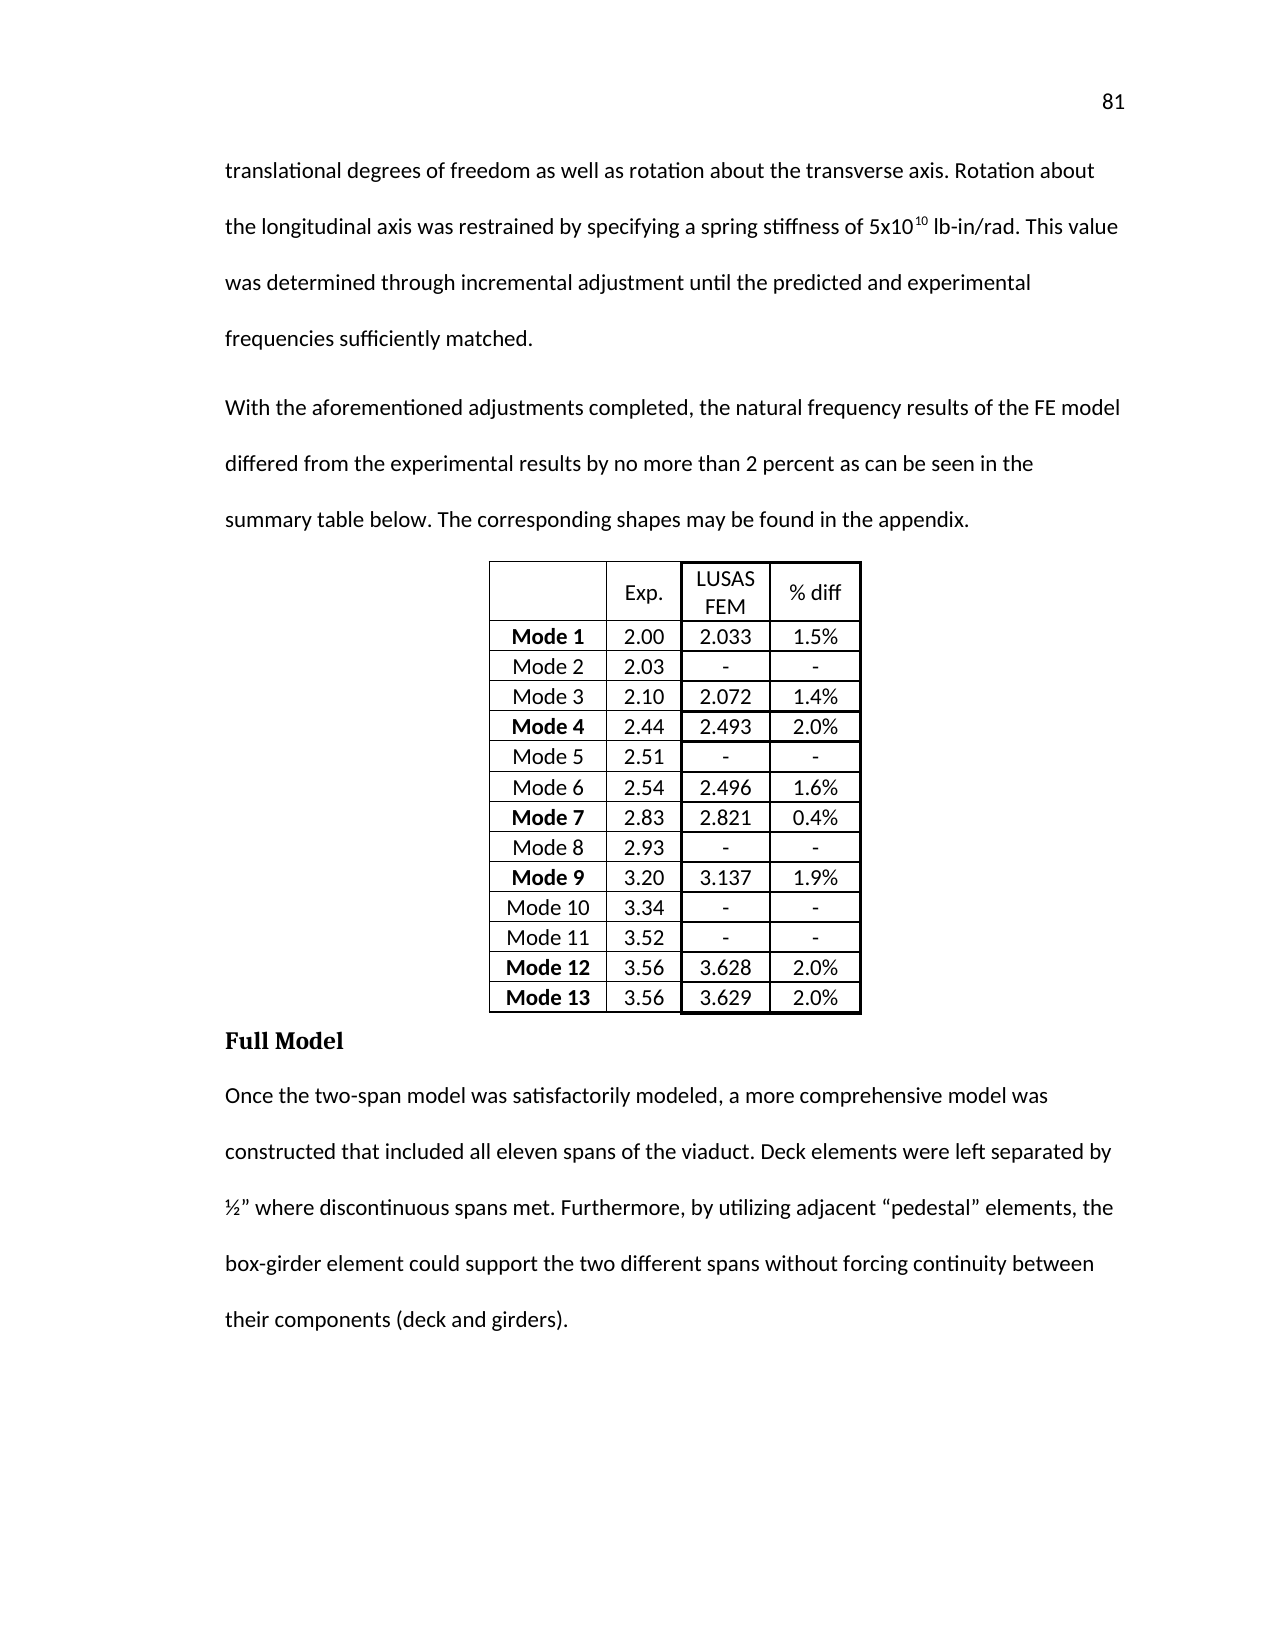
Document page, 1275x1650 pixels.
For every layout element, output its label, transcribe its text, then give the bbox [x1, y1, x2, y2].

table_cell Mode 2 [490, 651, 606, 680]
table_cell 2.54 [607, 772, 680, 801]
table_cell 1.9% [771, 863, 859, 891]
table_cell 3.52 [607, 922, 680, 951]
table_cell - [771, 652, 859, 680]
table_cell Mode 8 [490, 832, 606, 861]
table_cell 3.20 [607, 862, 680, 891]
table_cell 3.34 [607, 892, 680, 921]
table_cell 1.4% [771, 682, 859, 710]
table_cell Mode 5 [490, 741, 606, 771]
table_cell 1.5% [771, 622, 859, 650]
table_cell Mode 11 [490, 922, 606, 951]
table_cell 3.56 [607, 952, 680, 981]
table_cell 3.629 [683, 983, 769, 1011]
table_header [490, 562, 606, 620]
table_cell 3.137 [683, 863, 769, 891]
table_cell 3.56 [607, 982, 680, 1011]
table_cell 2.93 [607, 832, 680, 861]
table_cell Mode 10 [490, 892, 606, 921]
text Once the two-span model was satisfactorily modeled, a more comprehensive model was constructed that included all eleven spans of the viaduct. Deck elements were left separated by ½” where discontinuous spans met. Furthermore, by utilizing adjacent “pedestal” elements, the box-girder element could support the two different spans without forcing continuity between their components (deck and girders). [225, 1081, 1125, 1333]
subtitle Full Model [225, 1027, 1125, 1056]
table_cell 2.821 [683, 803, 769, 831]
table_cell - [683, 833, 769, 861]
table_cell Mode 1 [490, 621, 606, 650]
table_cell - [771, 923, 859, 951]
table_cell 2.496 [683, 773, 769, 801]
table_cell Mode 9 [490, 862, 606, 891]
table_cell 2.493 [683, 713, 769, 740]
table_cell 2.0% [771, 953, 859, 981]
table_cell 2.033 [683, 622, 769, 650]
table_cell Mode 4 [490, 711, 606, 740]
table_cell - [683, 743, 769, 771]
table_cell 0.4% [771, 803, 859, 831]
table_cell Mode 6 [490, 772, 606, 801]
table_cell 2.10 [607, 681, 680, 710]
table_cell - [683, 893, 769, 921]
table_header Exp. [607, 562, 680, 620]
table_header LUSAS FEM [683, 564, 769, 620]
table_cell 2.44 [607, 711, 680, 740]
table_cell Mode 13 [490, 982, 606, 1011]
table_cell - [771, 833, 859, 861]
table_cell Mode 3 [490, 681, 606, 710]
table_cell 1.6% [771, 773, 859, 801]
table_cell Mode 7 [490, 802, 606, 831]
table_cell 2.072 [683, 682, 769, 710]
table_cell 3.628 [683, 953, 769, 981]
table_header % diff [771, 564, 859, 620]
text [225, 156, 1125, 352]
table_cell 2.0% [771, 983, 859, 1011]
table_cell 2.0% [771, 713, 859, 740]
table_cell 2.83 [607, 802, 680, 831]
table_cell - [771, 893, 859, 921]
table_cell - [683, 652, 769, 680]
table_cell 2.51 [607, 741, 680, 771]
table_cell - [683, 923, 769, 951]
table_cell Mode 12 [490, 952, 606, 981]
text With the aforementioned adjustments completed, the natural frequency results of the FE model differed from the experimental results by no more than 2 percent as can be seen in the summary table below. The corresponding shapes may be found in the appendix. [225, 393, 1125, 533]
table_cell 2.00 [607, 621, 680, 650]
table_cell - [771, 743, 859, 771]
table_cell 2.03 [607, 651, 680, 680]
